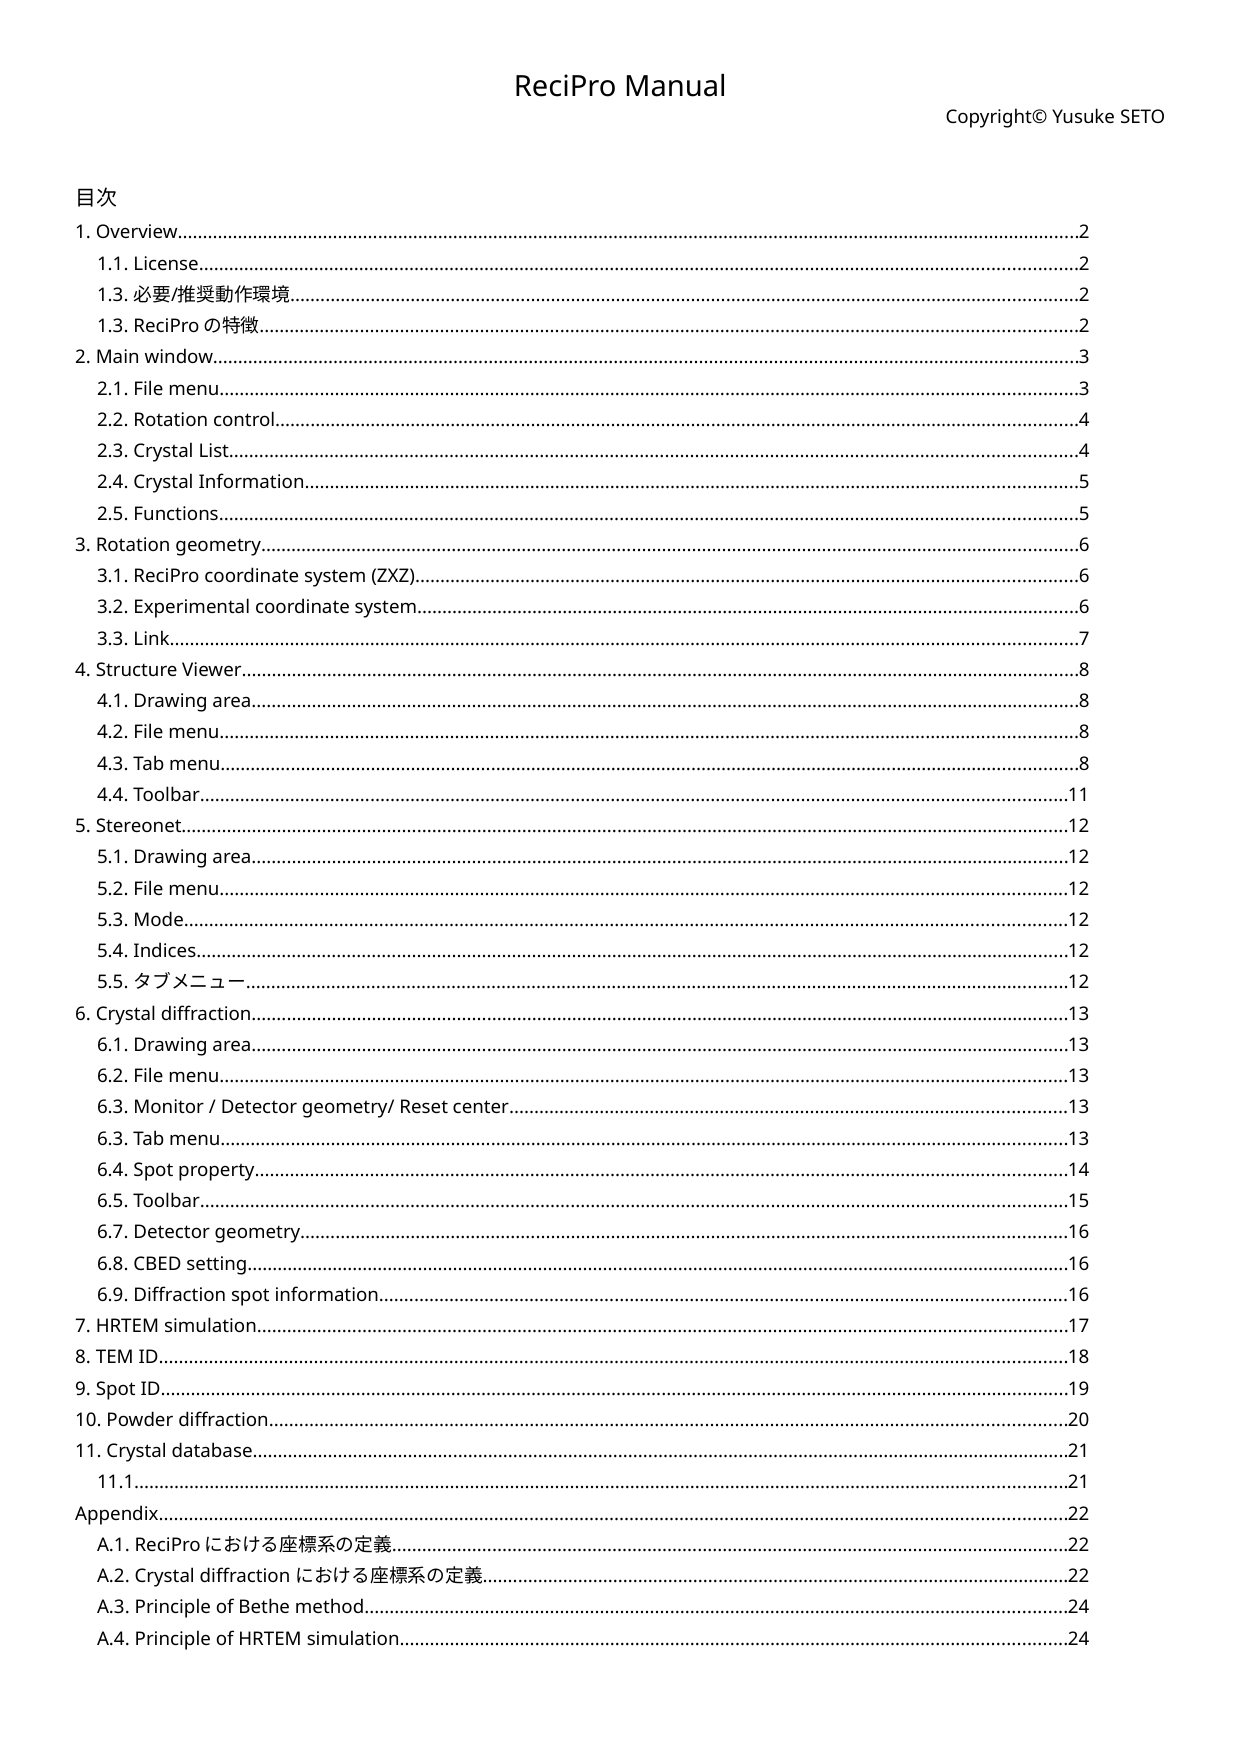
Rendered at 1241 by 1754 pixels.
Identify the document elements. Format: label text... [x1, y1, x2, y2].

text ReciPro Manual [75, 75, 1165, 102]
text Copyright© Yusuke SETO [75, 102, 1165, 129]
